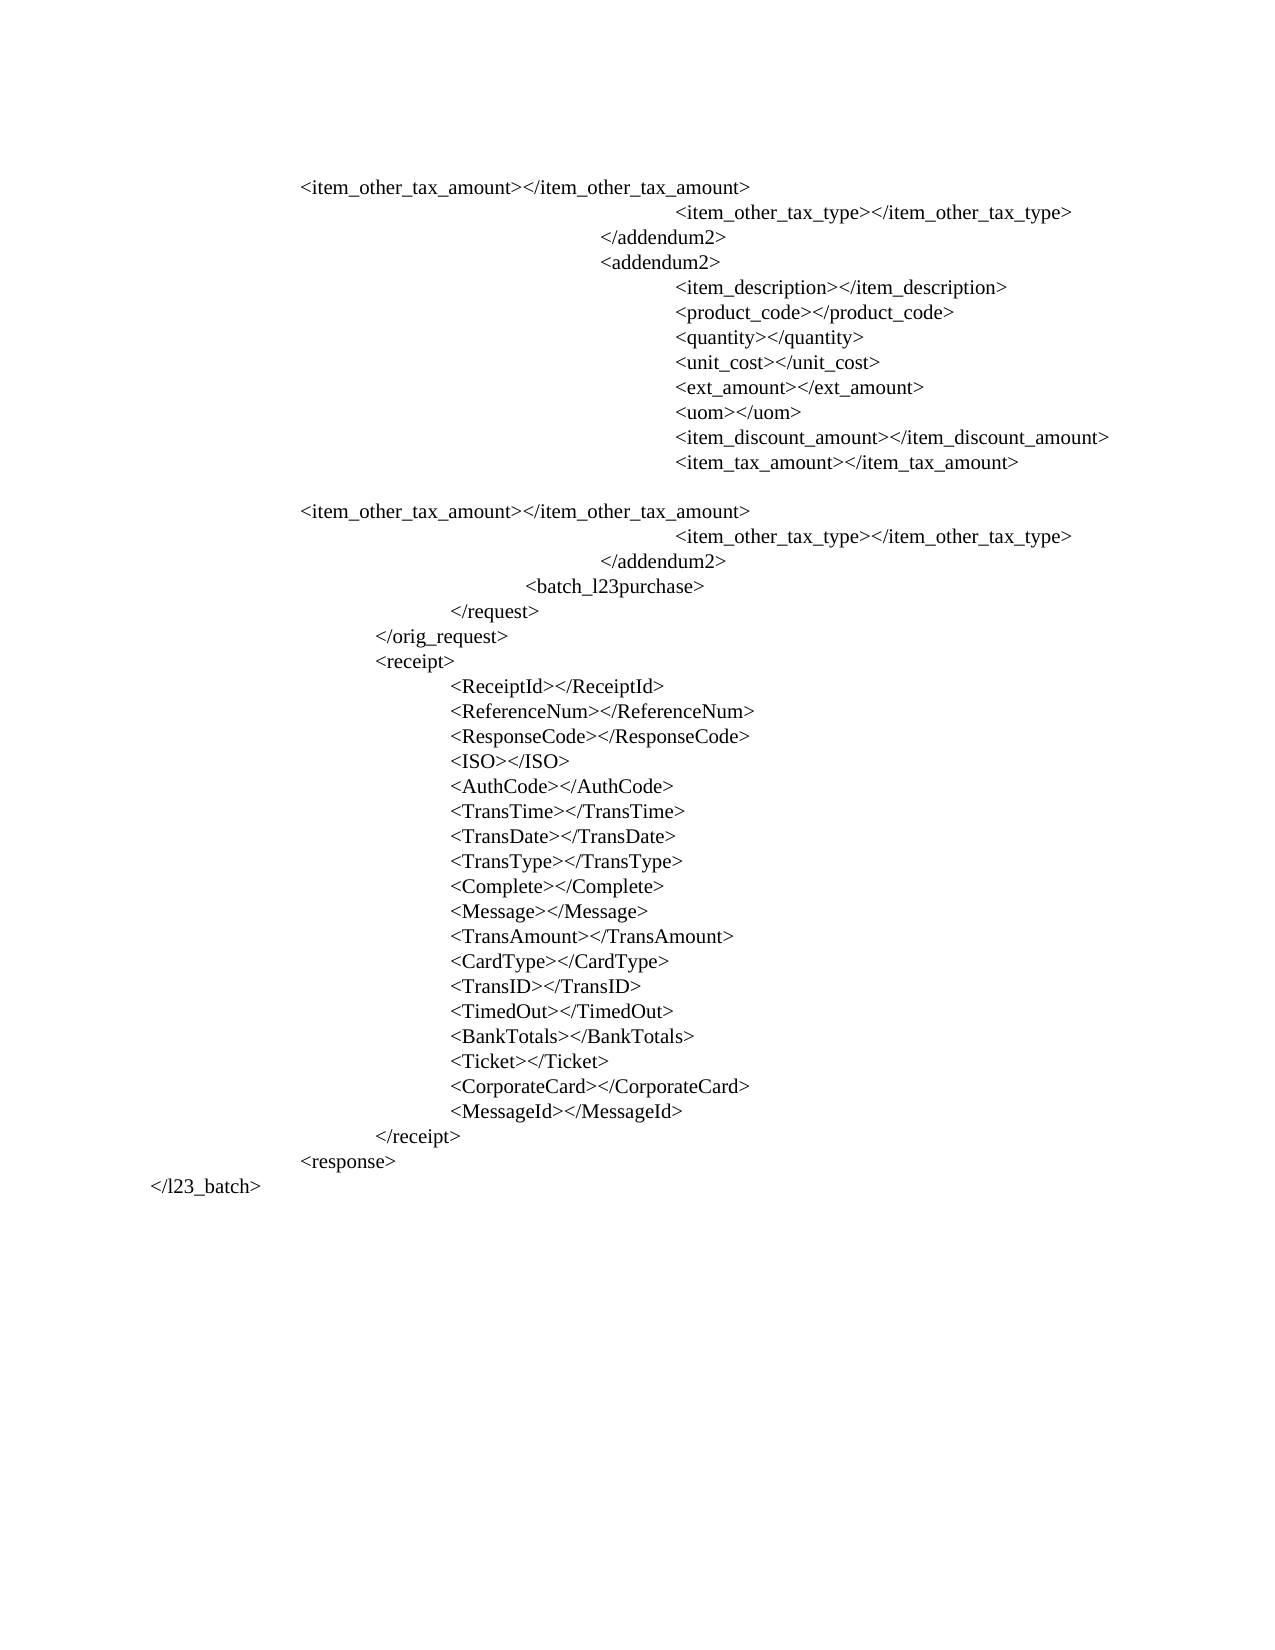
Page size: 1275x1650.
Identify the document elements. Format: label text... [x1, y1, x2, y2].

text <item_other_tax_type></item_other_tax_type> [225, 199, 1125, 224]
text <product_code></product_code> [225, 299, 1125, 324]
text </addendum2> [225, 548, 1125, 573]
text </receipt> [225, 1123, 1125, 1148]
text </addendum2> [225, 224, 1125, 249]
text <ReferenceNum></ReferenceNum> [225, 698, 1125, 723]
text <TimedOut></TimedOut> [225, 998, 1125, 1023]
text <ReceiptId></ReceiptId> [225, 673, 1125, 698]
text <ISO></ISO> [225, 748, 1125, 773]
text <item_other_tax_amount></item_other_tax_amount> [225, 474, 1125, 523]
text <quantity></quantity> [225, 324, 1125, 349]
text <uom></uom> [225, 399, 1125, 424]
text </request> [225, 598, 1125, 623]
text <AuthCode></AuthCode> [225, 773, 1125, 798]
text <BankTotals></BankTotals> [225, 1023, 1125, 1048]
text <item_discount_amount></item_discount_amount> [225, 424, 1125, 449]
text <ResponseCode></ResponseCode> [225, 723, 1125, 748]
text </l23_batch> [150, 1173, 1125, 1198]
text <CardType></CardType> [225, 948, 1125, 973]
text <Complete></Complete> [225, 873, 1125, 898]
text <TransID></TransID> [225, 973, 1125, 998]
text <item_other_tax_amount></item_other_tax_amount> [225, 150, 1125, 199]
text <item_other_tax_type></item_other_tax_type> [225, 523, 1125, 548]
text <TransAmount></TransAmount> [225, 923, 1125, 948]
text <response> [225, 1148, 1125, 1173]
text <TransDate></TransDate> [225, 823, 1125, 848]
text <TransType></TransType> [225, 848, 1125, 873]
text <Message></Message> [225, 898, 1125, 923]
text <receipt> [225, 648, 1125, 673]
text <item_tax_amount></item_tax_amount> [225, 449, 1125, 474]
text <item_description></item_description> [225, 274, 1125, 299]
text <batch_l23purchase> [225, 573, 1125, 598]
text <ext_amount></ext_amount> [225, 374, 1125, 399]
text <CorporateCard></CorporateCard> [225, 1073, 1125, 1098]
text <MessageId></MessageId> [225, 1098, 1125, 1123]
text </orig_request> [225, 623, 1125, 648]
text <addendum2> [225, 249, 1125, 274]
text <Ticket></Ticket> [225, 1048, 1125, 1073]
text <unit_cost></unit_cost> [225, 349, 1125, 374]
text <TransTime></TransTime> [225, 798, 1125, 823]
